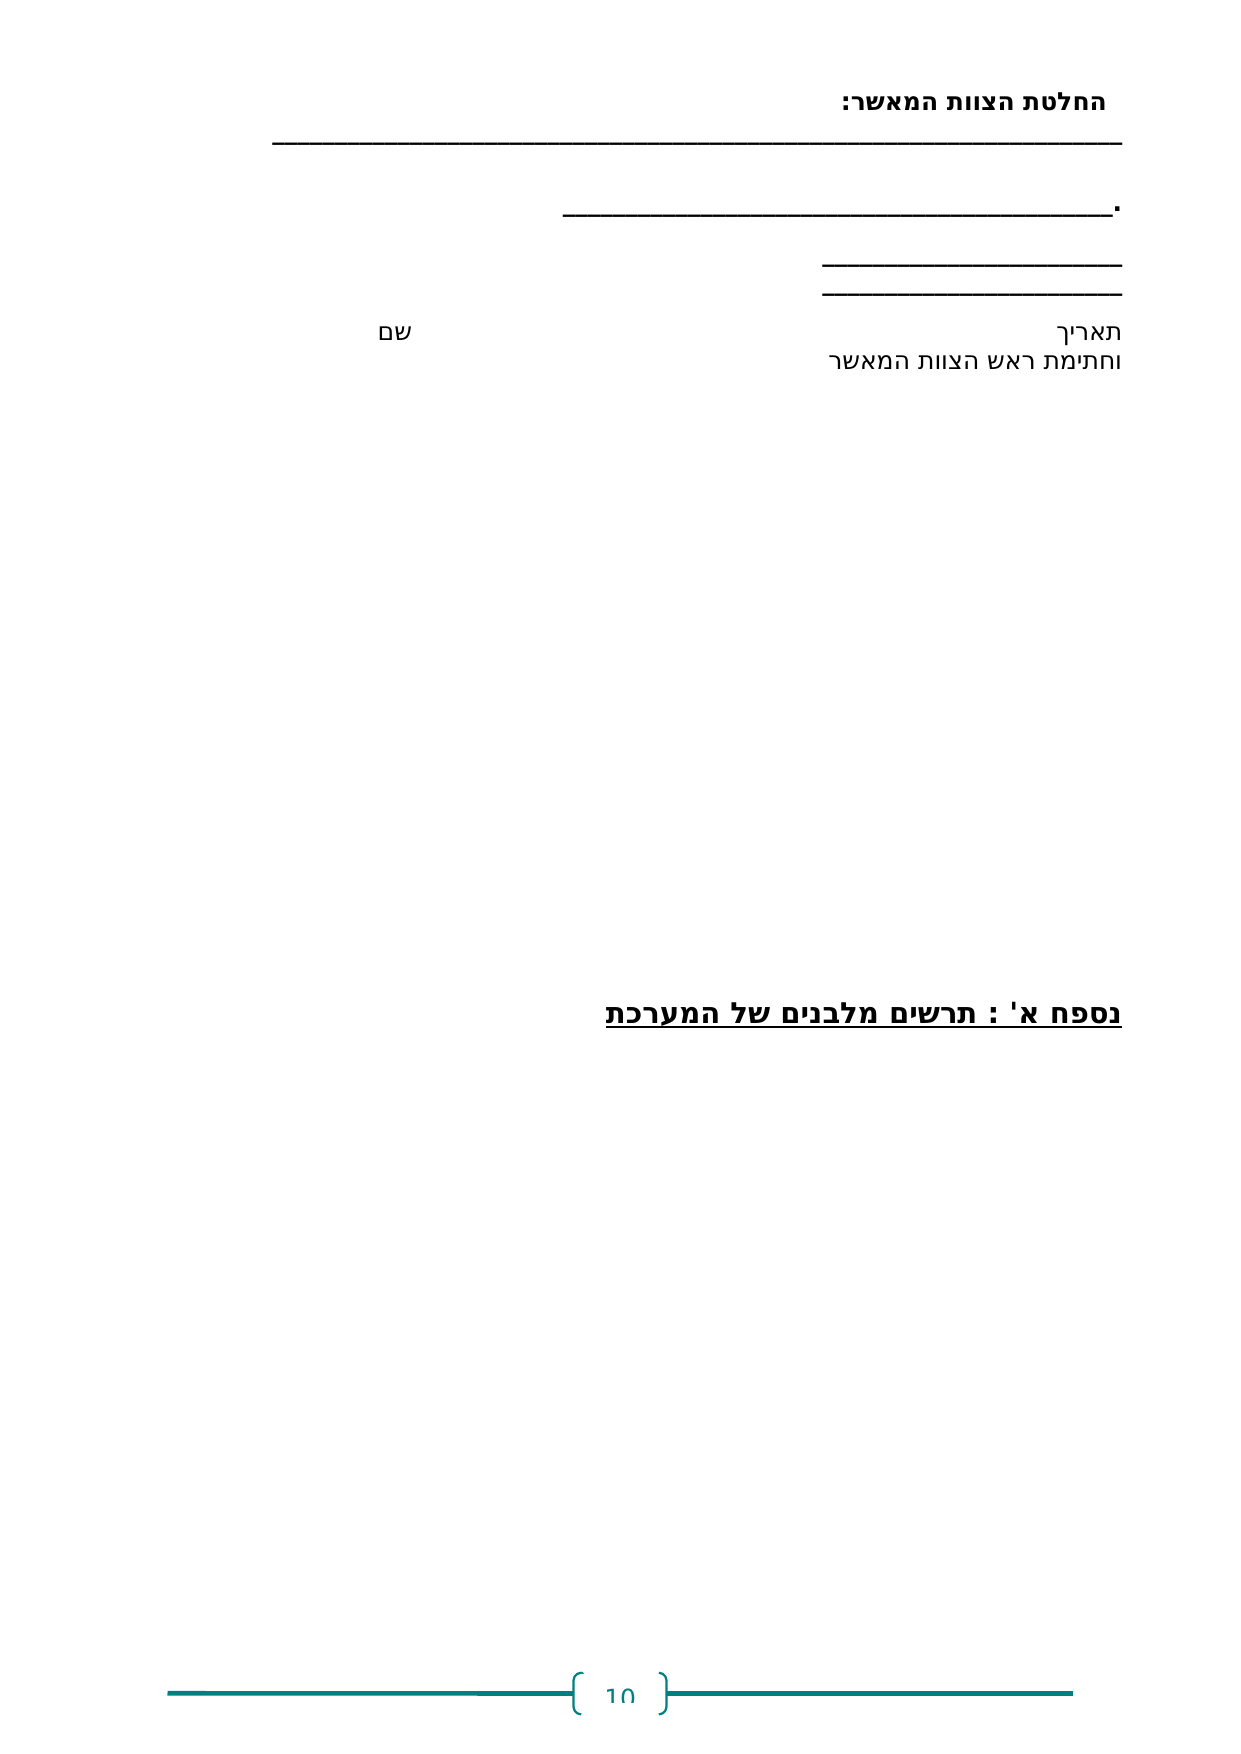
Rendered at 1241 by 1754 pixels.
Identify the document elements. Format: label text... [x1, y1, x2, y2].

text .____________________________________________ [249, 188, 1122, 218]
text ________________________ ________________________ [249, 238, 1122, 297]
text נספח א' : תרשים מלבנים של המערכת [475, 997, 1122, 1031]
text החלטת הצוות המאשר: ____________________________________________________________________ [250, 87, 1122, 145]
text תאריך שם וחתימת ראש הצוות המאשר [309, 317, 1122, 376]
